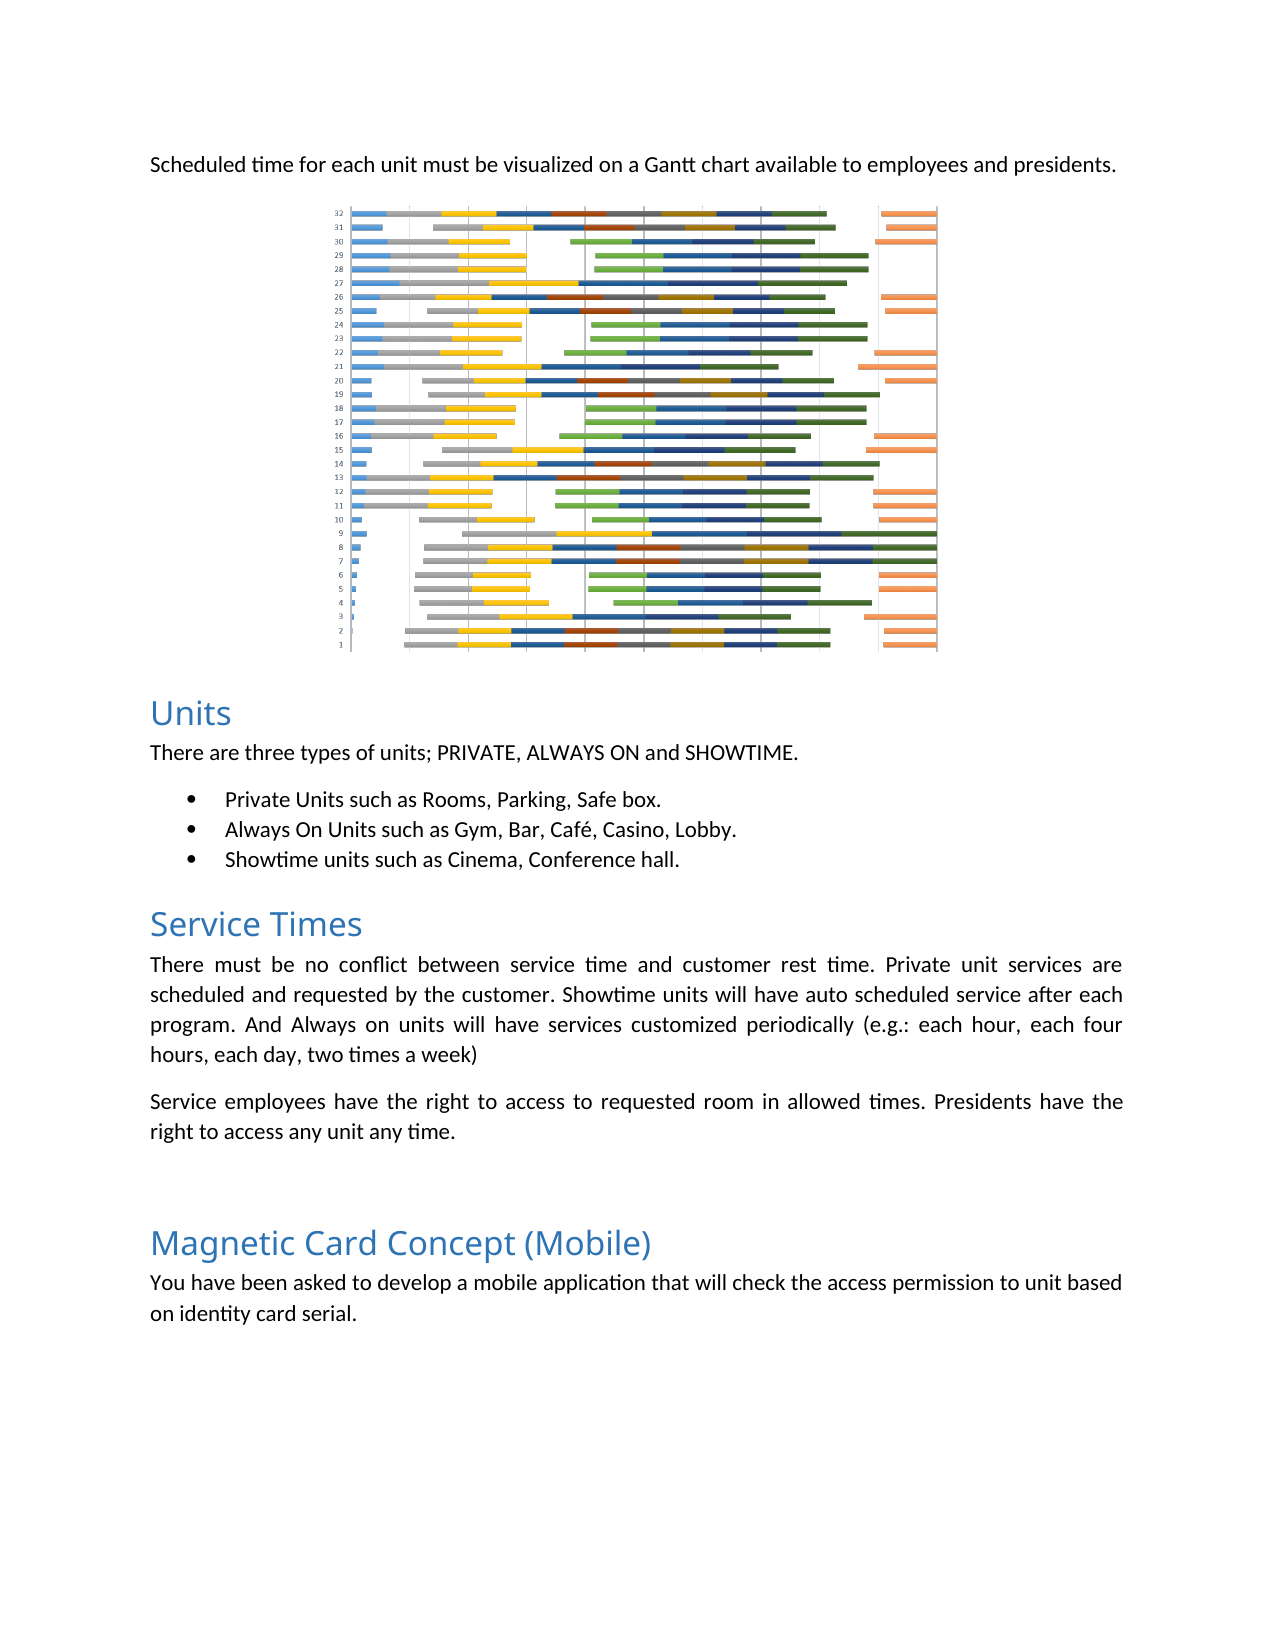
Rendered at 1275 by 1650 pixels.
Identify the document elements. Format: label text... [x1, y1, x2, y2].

list Always On Units such as Gym, Bar, Café, Casino, Lobby. [187, 815, 1125, 843]
text There are three types of units; PRIVATE, ALWAYS ON and SHOWTIME. [150, 738, 1125, 766]
subtitle Magnetic Card Concept (Mobile) [150, 1219, 1125, 1265]
text Service employees have the right to access to requested room in allowed times. Presidents have the right to access any unit any time. [150, 1087, 1125, 1145]
picture [328, 196, 947, 662]
subtitle Service Times [150, 901, 1125, 946]
text There must be no conflict between service time and customer rest time. Private unit services are scheduled and requested by the customer. Showtime units will have auto scheduled service after each program. And Always on units will have services customized periodically (e.g.: each hour, each four hours, each day, two times a week) [150, 950, 1125, 1068]
list Showtime units such as Cinema, Conference hall. [187, 846, 1125, 873]
list Private Units such as Rooms, Parking, Safe box. [187, 785, 1125, 813]
text Scheduled time for each unit must be visualized on a Gantt chart available to employees and presidents. [150, 150, 1125, 178]
text You have been asked to develop a mobile application that will check the access permission to unit based on identity card serial. [150, 1268, 1125, 1327]
subtitle Units [150, 689, 1125, 735]
